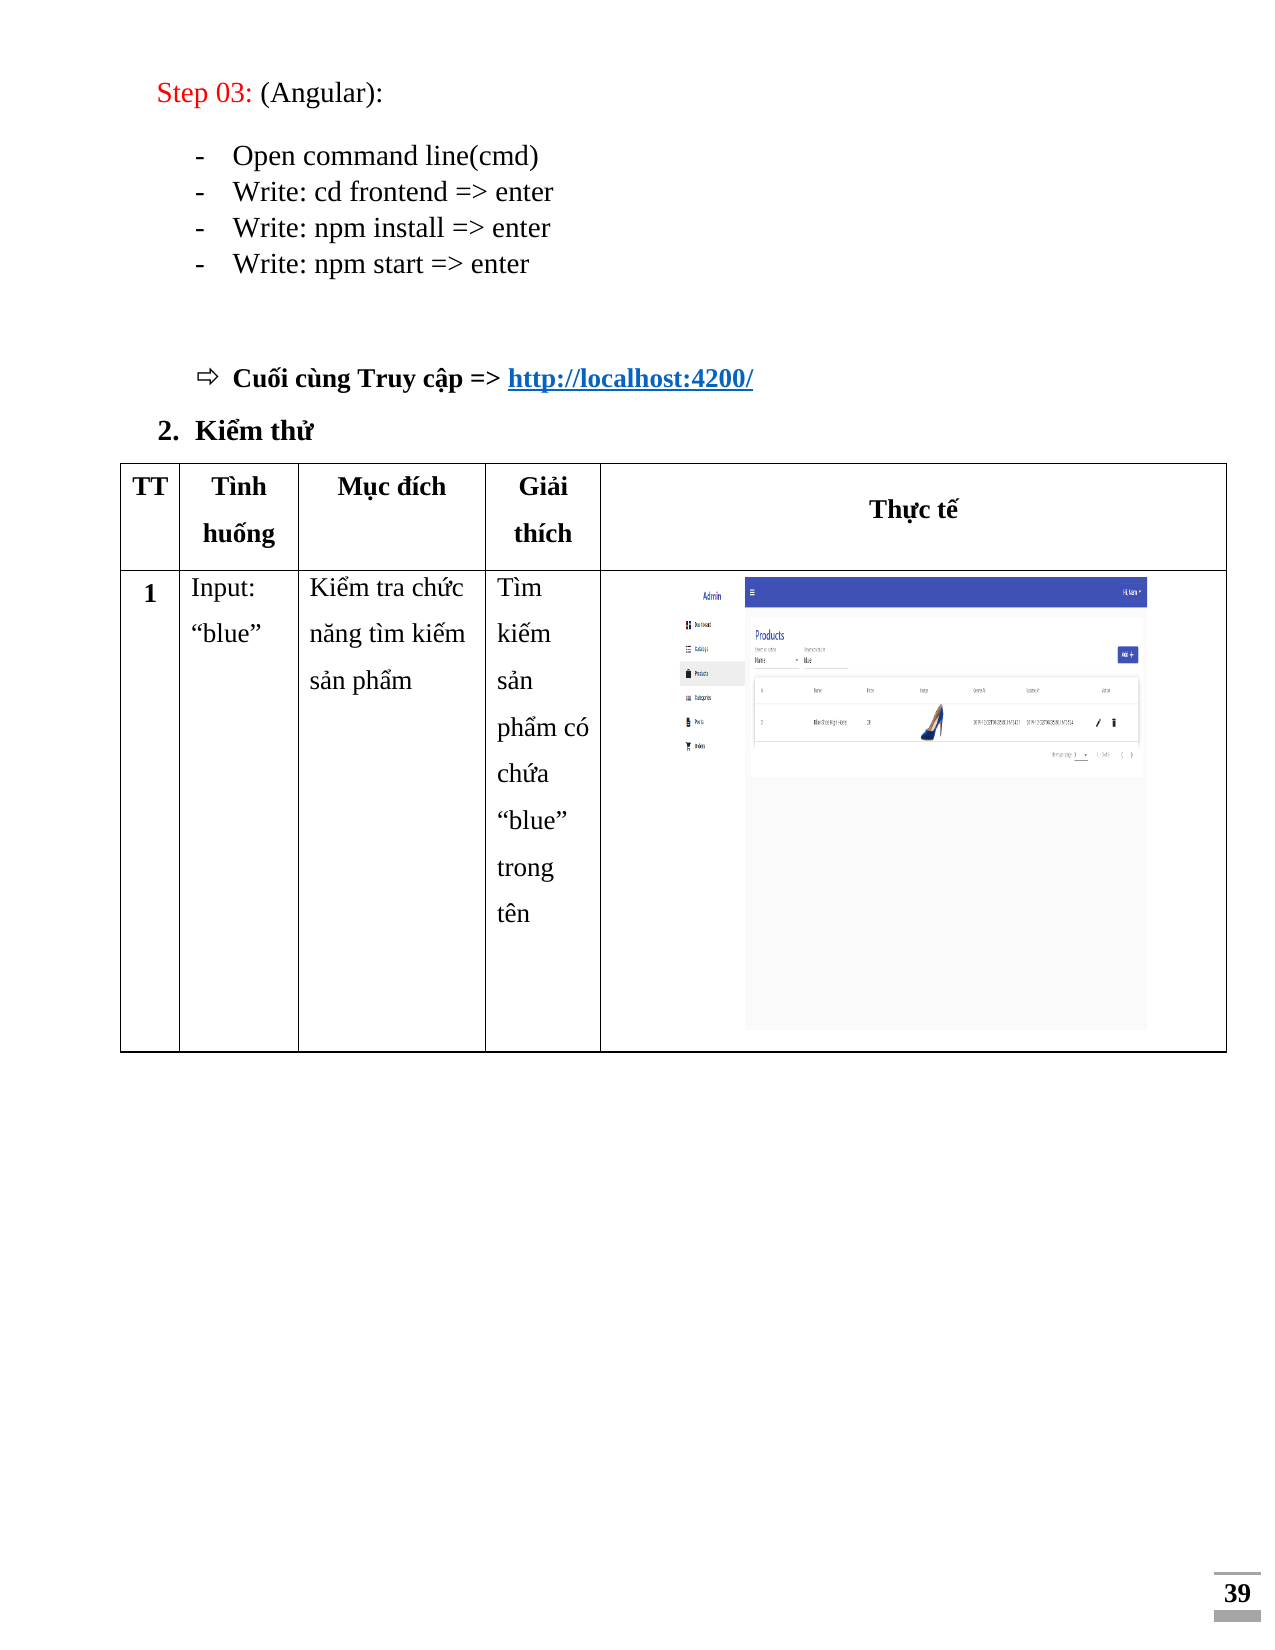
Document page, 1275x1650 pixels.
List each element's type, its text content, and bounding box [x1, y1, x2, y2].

subtitle Kiểm thử [157, 413, 1200, 446]
table_cell Tìm kiếm sản phẩm có chứa “blue” trong tên [486, 571, 600, 1051]
table_header Giải thích [486, 464, 600, 570]
table_header TT [121, 464, 179, 570]
picture [679, 577, 1148, 1030]
table_cell [601, 571, 1226, 1051]
table_header Thực tế [601, 464, 1226, 570]
list Write: npm start => enter [195, 246, 1200, 280]
table_header Tình huống [180, 464, 298, 570]
table_cell Input: “blue” [180, 571, 298, 1051]
table_cell 1 [121, 571, 179, 1051]
table_cell Kiểm tra chức năng tìm kiếm sản phẩm [299, 571, 485, 1051]
list Write: cd frontend => enter [195, 174, 1200, 207]
list Open command line(cmd) [195, 138, 1200, 171]
list Cuối cùng Truy cập => http://localhost:4200/ [195, 362, 1200, 393]
table_header Mục đích [299, 464, 485, 570]
text Step 03: (Angular): [120, 75, 1200, 108]
list Write: npm install => enter [195, 210, 1200, 244]
